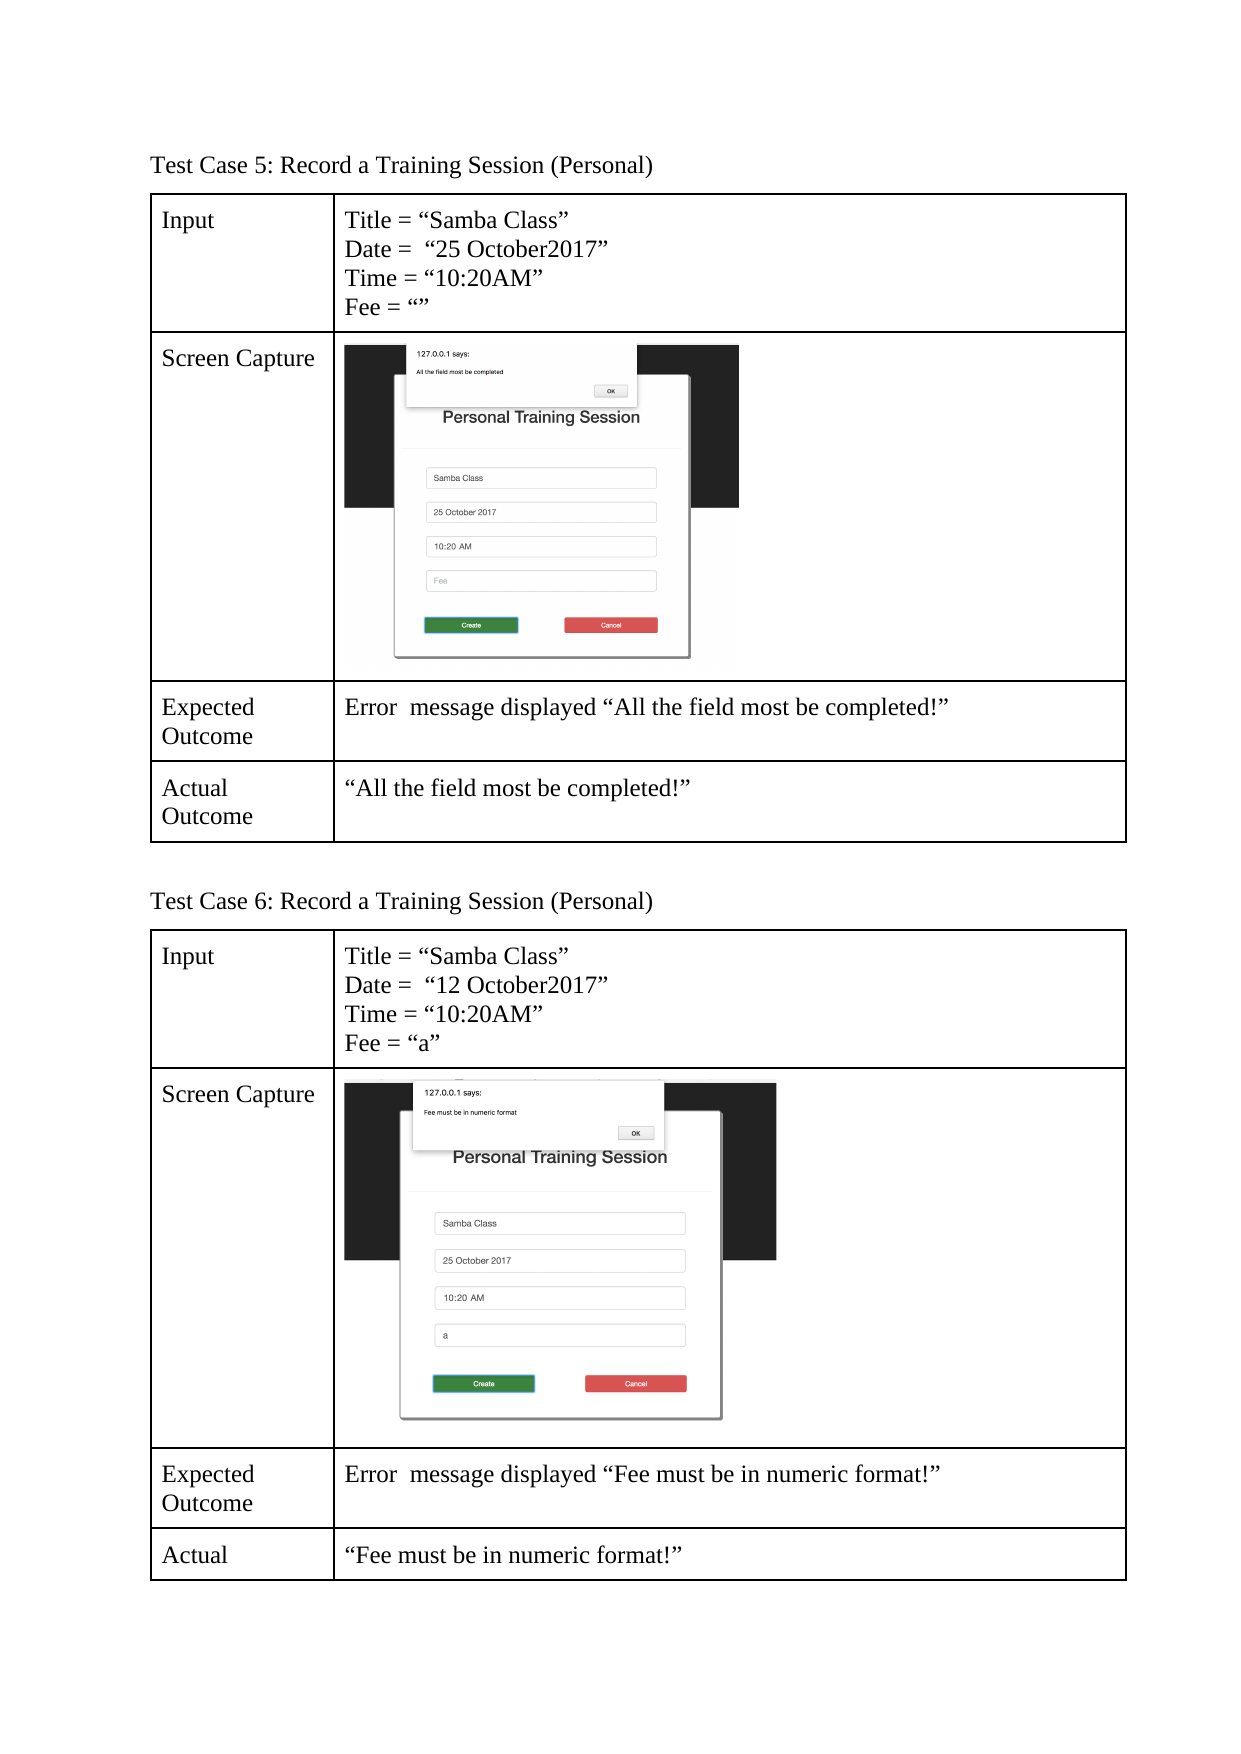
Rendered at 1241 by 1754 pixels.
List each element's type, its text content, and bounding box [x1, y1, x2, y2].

table_cell [335, 333, 1125, 680]
table_cell Expected Outcome [152, 682, 333, 760]
table_cell “All the field most be completed!” [335, 762, 1125, 841]
table_header Input [152, 195, 333, 331]
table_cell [335, 1529, 1125, 1579]
table_cell Error message displayed “All the field most be completed!” [335, 682, 1125, 760]
table_cell Expected Outcome [152, 1449, 333, 1527]
table_cell Actual Outcome [152, 762, 333, 841]
table_header Title = “Samba Class” Date = “25 October2017” Time = “10:20AM” Fee = “” [335, 195, 1125, 331]
table_header Title = “Samba Class” Date = “12 October2017” Time = “10:20AM” Fee = “a” [335, 931, 1125, 1067]
table_cell [335, 1069, 1125, 1447]
table_header Input [152, 931, 333, 1067]
table_cell Screen Capture [152, 1069, 333, 1447]
table_cell Screen Capture [152, 333, 333, 680]
picture [344, 343, 739, 670]
table_cell Error message displayed “Fee must be in numeric format!” [335, 1449, 1125, 1527]
text Test Case 6: Record a Training Session (Personal) [150, 886, 1090, 914]
picture [344, 1079, 777, 1437]
text Test Case 5: Record a Training Session (Personal) [150, 150, 1090, 179]
table_cell Actual Outcome [152, 1529, 333, 1579]
